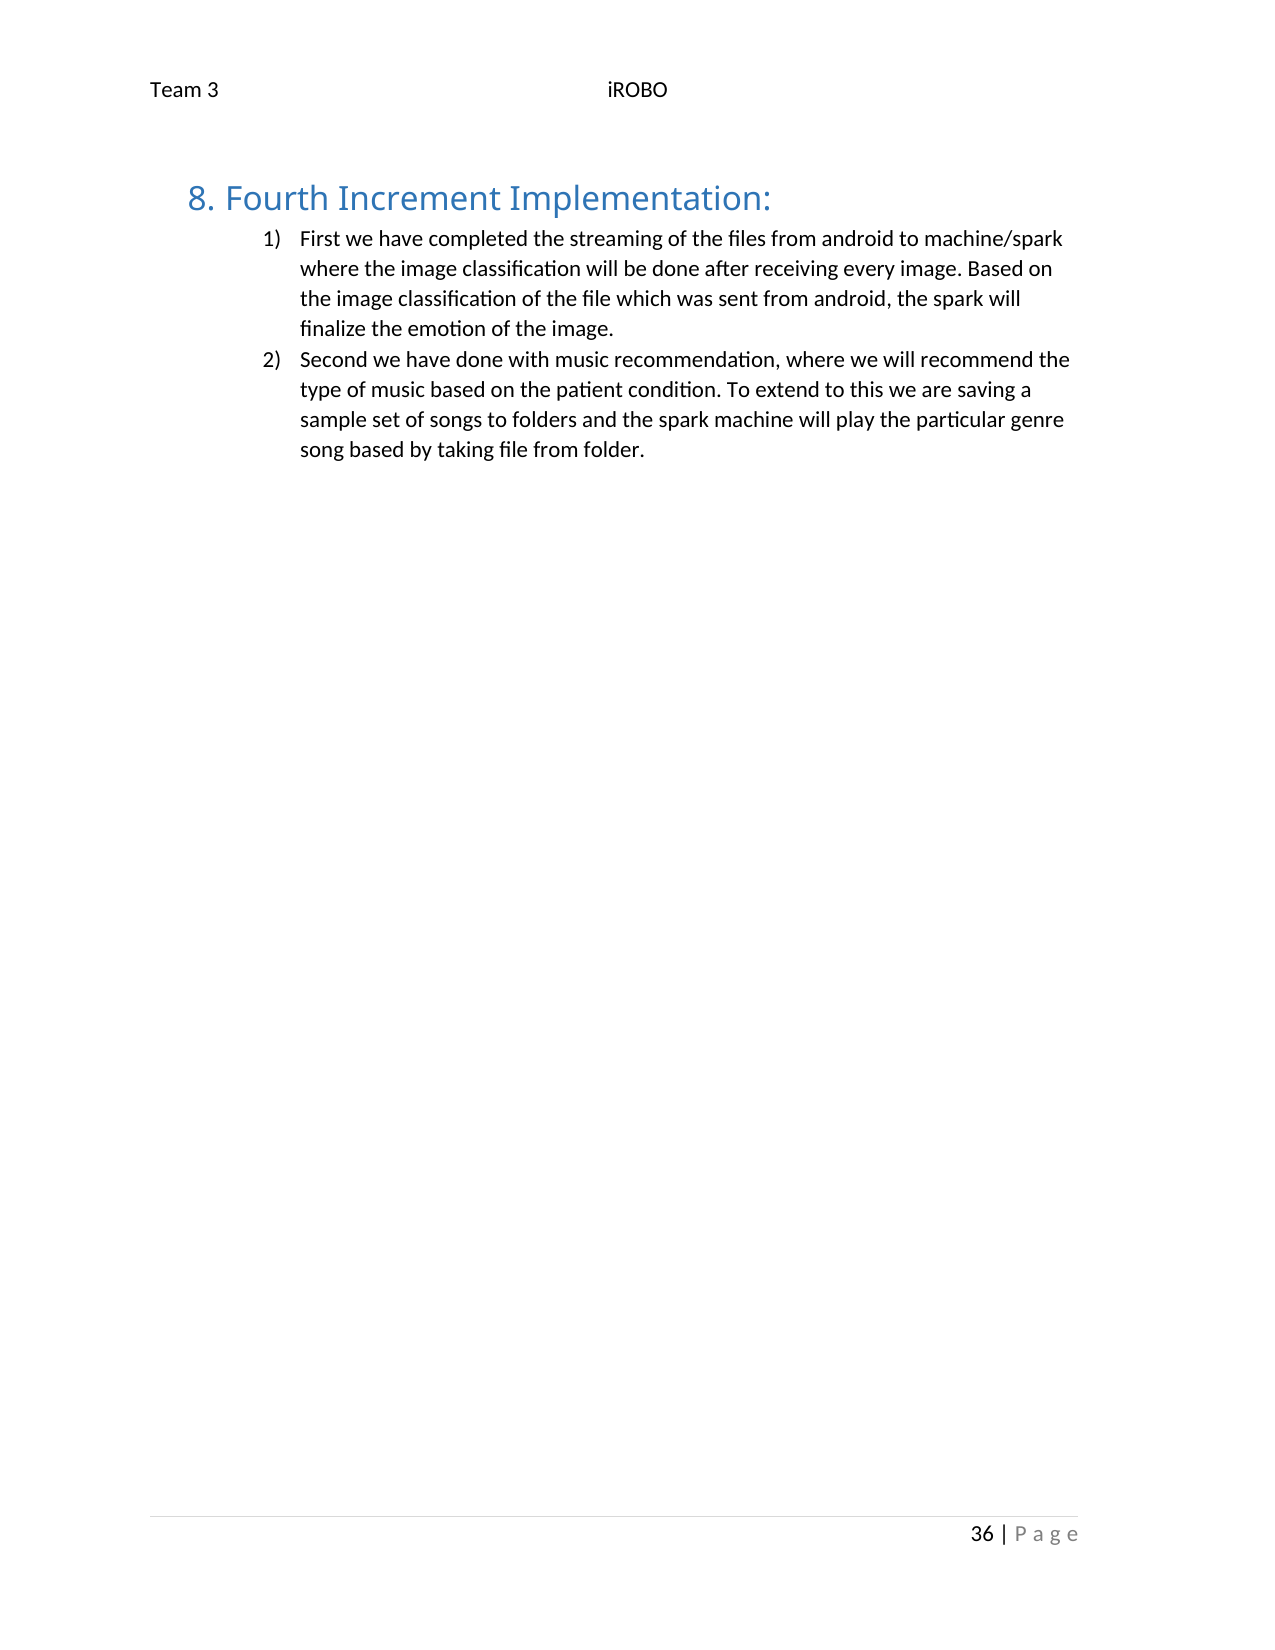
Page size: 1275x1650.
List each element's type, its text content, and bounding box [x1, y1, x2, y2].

list Second we have done with music recommendation, where we will recommend the type of music based on the patient condition. To extend to this we are saving a sample set of songs to folders and the spark machine will play the particular genre song based by taking file from folder. [262, 345, 1078, 463]
subtitle Fourth Increment Implementation: [187, 175, 1078, 220]
list First we have completed the streaming of the files from android to machine/spark where the image classification will be done after receiving every image. Based on the image classification of the file which was sent from android, the spark will finalize the emotion of the image. [262, 224, 1078, 343]
